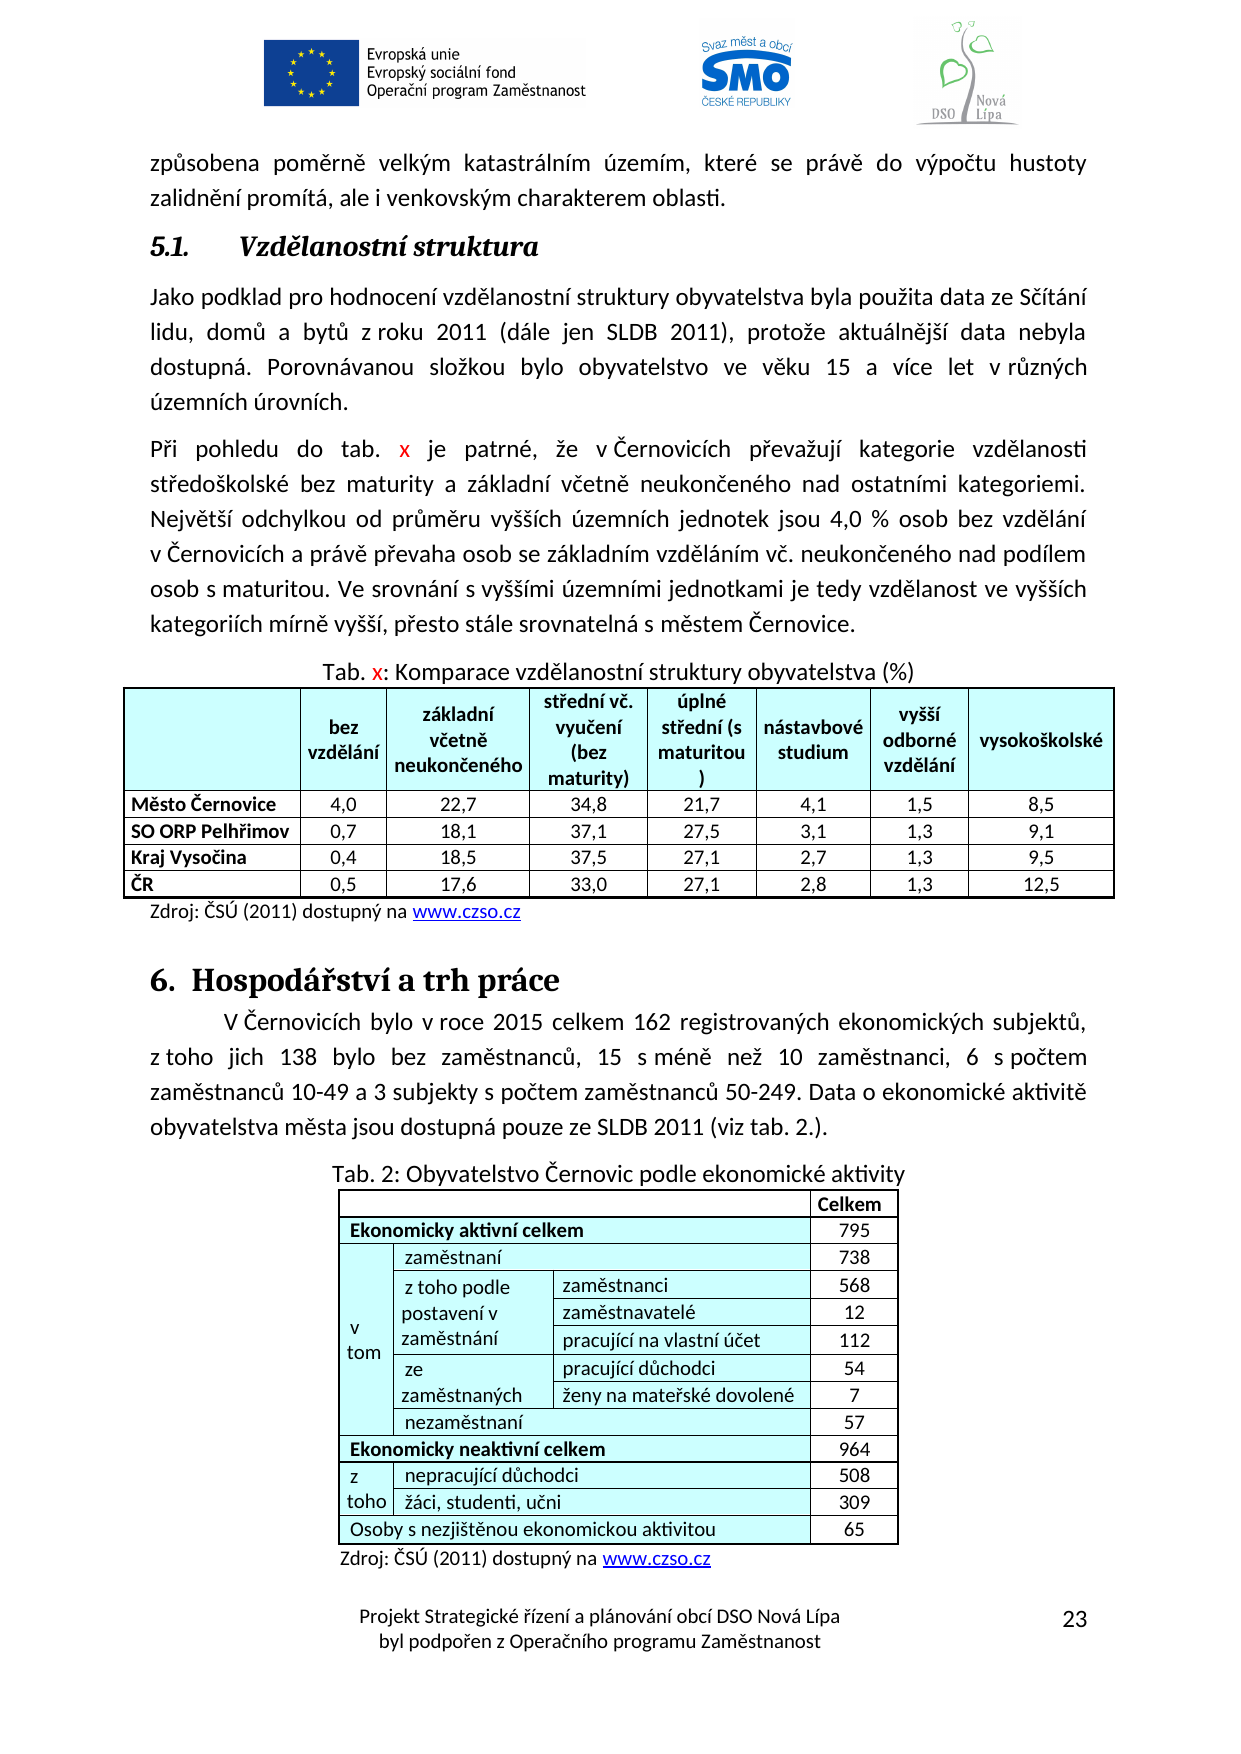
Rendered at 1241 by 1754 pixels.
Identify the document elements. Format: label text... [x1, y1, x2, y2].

table_cell Osoby s nezjištěnou ekonomickou aktivitou [340, 1516, 810, 1543]
table_header [125, 689, 300, 790]
table_cell 33,0 [530, 871, 647, 896]
table_cell 22,7 [387, 791, 529, 817]
table_cell 34,8 [530, 791, 647, 817]
text Jako podklad pro hodnocení vzdělanostní struktury obyvatelstva byla použita data ze Sčítání lidu, domů a bytů z roku 2011 (dále jen SLDB 2011), protože aktuálnější data nebyla dostupná. Porovnávanou složkou bylo obyvatelstvo ve věku 15 a více let v různých územních úrovních. [150, 281, 1087, 417]
table_cell ze zaměstnaných [394, 1355, 553, 1408]
text Zdroj: ČSÚ (2011) dostupný na www.czso.cz [150, 899, 1087, 924]
table_cell 0,5 [301, 871, 386, 896]
table_cell 18,5 [387, 845, 529, 870]
table_cell 3,1 [757, 818, 870, 843]
text Tab. 2: Obyvatelstvo Černovic podle ekonomické aktivity [150, 1158, 1087, 1189]
table_cell z toho podle postavení v zaměstnání [394, 1271, 553, 1354]
picture [699, 18, 795, 108]
text Zdroj: ČSÚ (2011) dostupný na www.czso.cz [298, 1545, 1087, 1570]
table_header nástavbové studium [757, 689, 870, 790]
text Při pohledu do tab. x je patrné, že v Černovicích převažují kategorie vzdělanosti středoškolské bez maturity a základní včetně neukončeného nad ostatními kategoriemi. Největší odchylkou od průměru vyšších územních jednotek jsou 4,0 % osob bez vzdělání v Černovicích a právě převaha osob se základním vzděláním vč. neukončeného nad podílem osob s maturitou. Ve srovnání s vyššími územními jednotkami je tedy vzdělanost ve vyšších kategoriích mírně vyšší, přesto stále srovnatelná s městem Černovice. [150, 433, 1087, 639]
table_header střední vč. vyučení (bez maturity) [530, 689, 647, 790]
table_cell Ekonomicky neaktivní celkem [340, 1436, 810, 1461]
table_header vyšší odborné vzdělání [871, 689, 968, 790]
table_cell 0,7 [301, 818, 386, 843]
table_cell 568 [811, 1271, 897, 1298]
subtitle Hospodářství a trh práce [150, 961, 1087, 1000]
subtitle Vzdělanostní struktura [150, 230, 1087, 263]
table_cell 1,3 [871, 871, 968, 896]
table_cell zaměstnanci [554, 1271, 810, 1298]
table_cell 37,1 [530, 818, 647, 843]
table_cell žáci, studenti, učni [394, 1489, 810, 1514]
table_cell 112 [811, 1326, 897, 1354]
text V Černovicích bylo v roce 2015 celkem 162 registrovaných ekonomických subjektů, z toho jich 138 bylo bez zaměstnanců, 15 s méně než 10 zaměstnanci, 6 s počtem zaměstnanců 10-49 a 3 subjekty s počtem zaměstnanců 50-249. Data o ekonomické aktivitě obyvatelstva města jsou dostupná pouze ze SLDB 2011 (viz tab. 2.). [150, 1006, 1087, 1141]
table_cell 12 [811, 1299, 897, 1325]
table_header základní včetně neukončeného [387, 689, 529, 790]
table_cell zaměstnaní [394, 1244, 810, 1269]
table_cell v tom [340, 1244, 393, 1435]
table_cell 1,5 [871, 791, 968, 817]
table_cell 1,3 [871, 845, 968, 870]
table_header úplné střední (s maturitou) [648, 689, 756, 790]
table_cell 964 [811, 1436, 897, 1461]
table_cell 795 [811, 1218, 897, 1243]
table_cell 738 [811, 1244, 897, 1269]
table_header bez vzdělání [301, 689, 386, 790]
table_cell 27,1 [648, 845, 756, 870]
table_cell zaměstnavatelé [554, 1299, 810, 1325]
table_cell 4,1 [757, 791, 870, 817]
table_cell 37,5 [530, 845, 647, 870]
table_cell ženy na mateřské dovolené [554, 1382, 810, 1408]
table_cell 27,5 [648, 818, 756, 843]
table_cell 18,1 [387, 818, 529, 843]
table_cell SO ORP Pelhřimov [125, 818, 300, 843]
table_header Celkem [811, 1191, 897, 1216]
picture [912, 16, 1023, 129]
table_cell 0,4 [301, 845, 386, 870]
table_cell Kraj Vysočina [125, 845, 300, 870]
table_cell 21,7 [648, 791, 756, 817]
table_cell 17,6 [387, 871, 529, 896]
table_cell 57 [811, 1409, 897, 1435]
table_cell 9,1 [969, 818, 1113, 843]
table_header vysokoškolské [969, 689, 1113, 790]
table_cell pracující na vlastní účet [554, 1326, 810, 1354]
table_cell Město Černovice [125, 791, 300, 817]
table_cell 65 [811, 1516, 897, 1543]
table_cell nepracující důchodci [394, 1463, 810, 1488]
table_cell 4,0 [301, 791, 386, 817]
table_cell 54 [811, 1355, 897, 1381]
table_cell ČR [125, 871, 300, 896]
table_cell Ekonomicky aktivní celkem [340, 1218, 810, 1243]
table_cell 7 [811, 1382, 897, 1408]
table_cell 508 [811, 1463, 897, 1488]
table_cell pracující důchodci [554, 1355, 810, 1381]
table_cell 27,1 [648, 871, 756, 896]
table_cell 2,7 [757, 845, 870, 870]
table_cell 2,8 [757, 871, 870, 896]
text Tab. x: Komparace vzdělanostní struktury obyvatelstva (%) [150, 656, 1087, 687]
table_cell 309 [811, 1489, 897, 1514]
table_cell 8,5 [969, 791, 1113, 817]
table_cell nezaměstnaní [394, 1409, 810, 1435]
table_header [340, 1191, 810, 1216]
table_cell z toho [340, 1463, 393, 1514]
table_cell 1,3 [871, 818, 968, 843]
table_cell 12,5 [969, 871, 1113, 896]
picture [262, 38, 586, 108]
table_cell 9,5 [969, 845, 1113, 870]
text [150, 147, 1087, 213]
